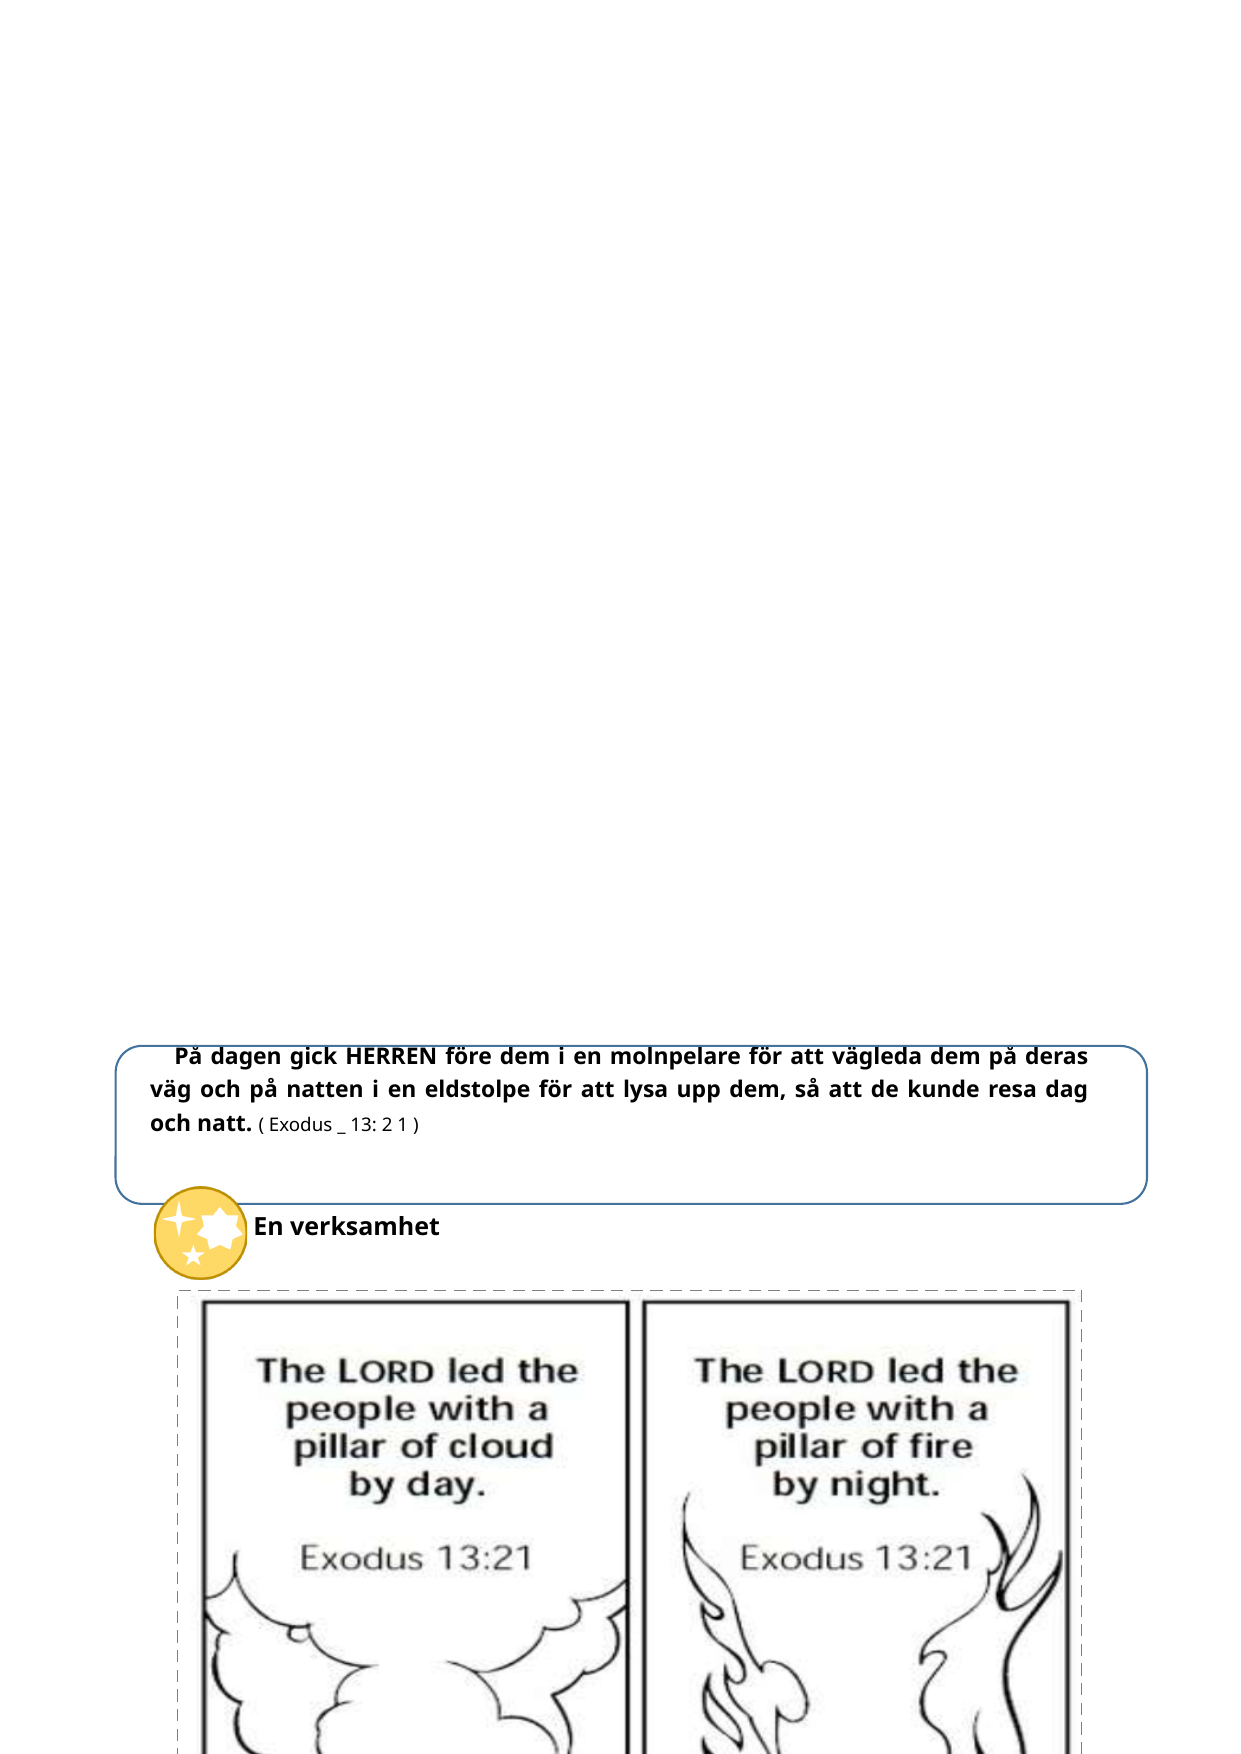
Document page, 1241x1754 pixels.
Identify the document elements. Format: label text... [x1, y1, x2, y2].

picture [179, 1292, 1082, 1754]
text På dagen gick HERREN före dem i en molnpelare för att vägleda dem på deras väg och på natten i en eldstolpe för att lysa upp dem, så att de kunde resa dag och natt. ( Exodus _ 13: 2 1 ) [150, 1047, 1090, 1138]
picture [153, 1186, 248, 1280]
text En verksamhet [248, 1208, 1090, 1242]
